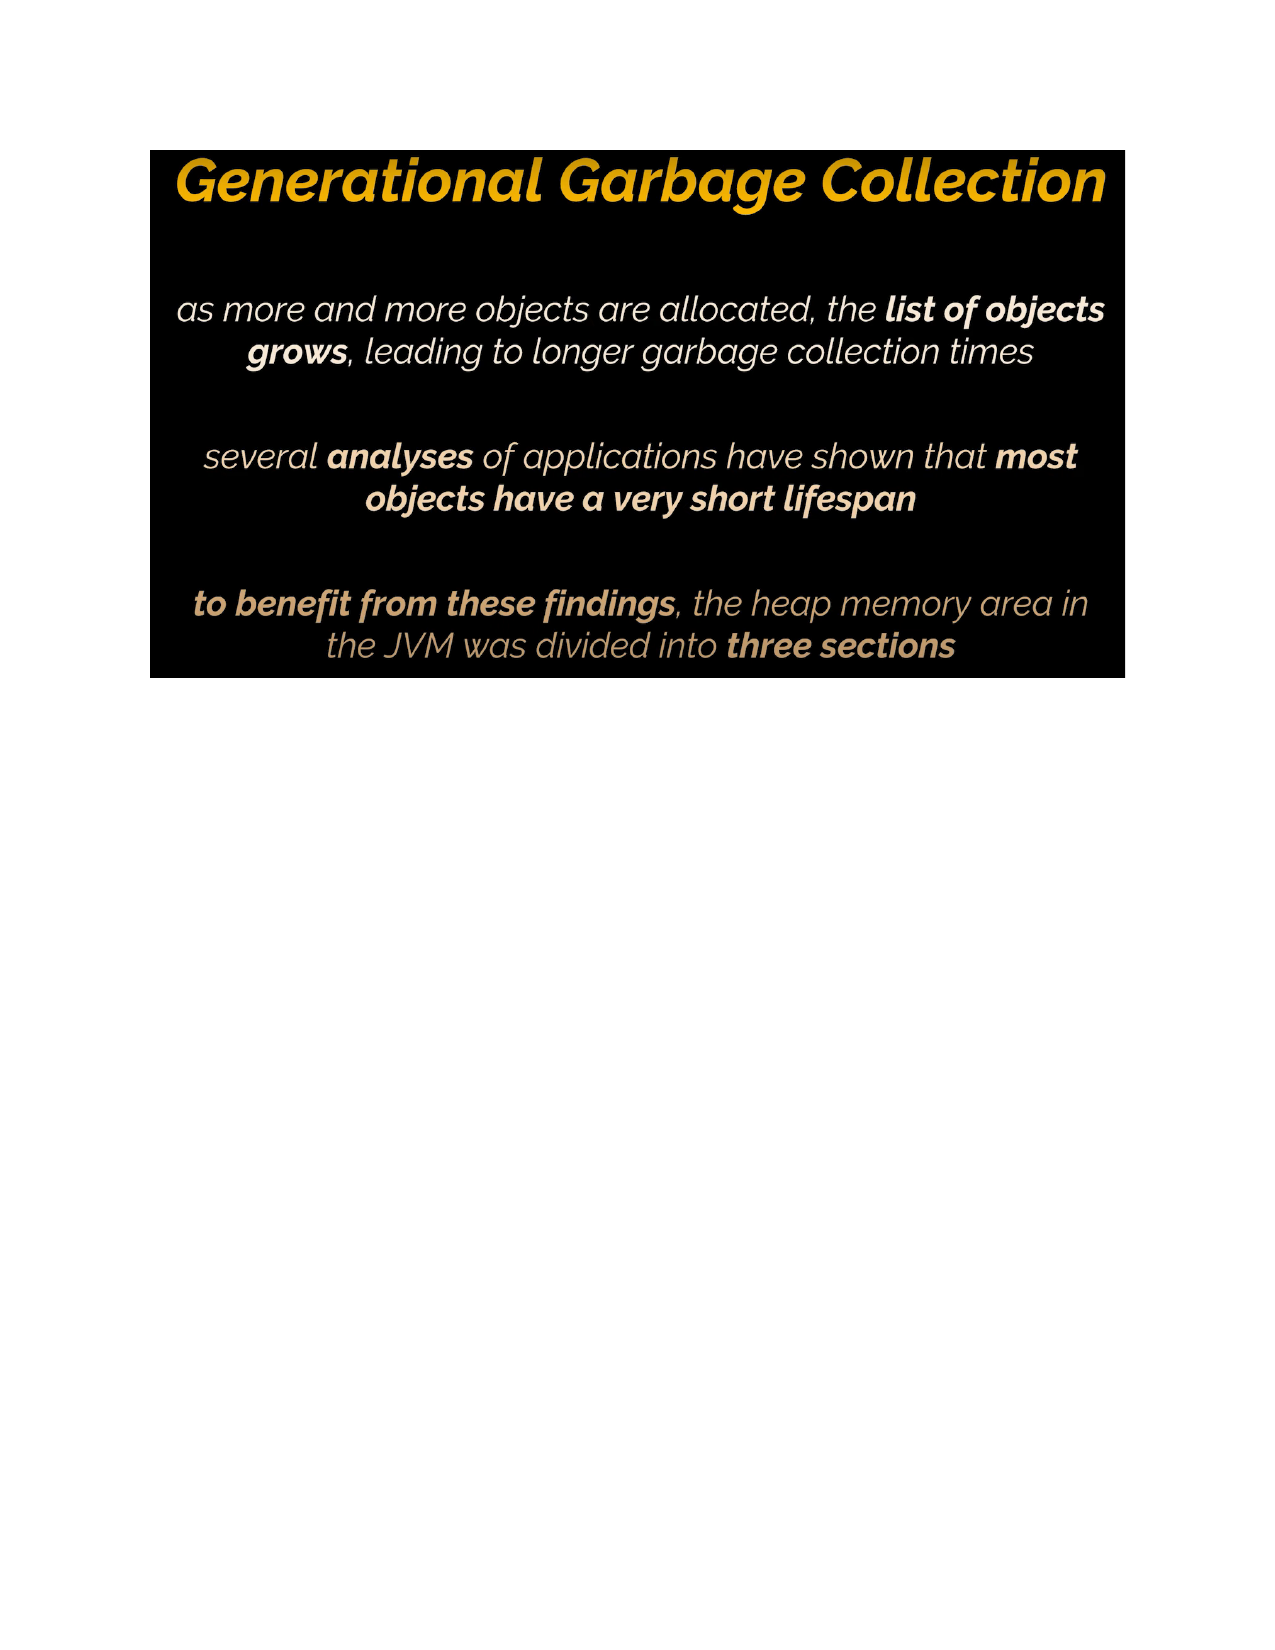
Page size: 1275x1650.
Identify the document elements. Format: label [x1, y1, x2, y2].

picture [150, 150, 1125, 678]
